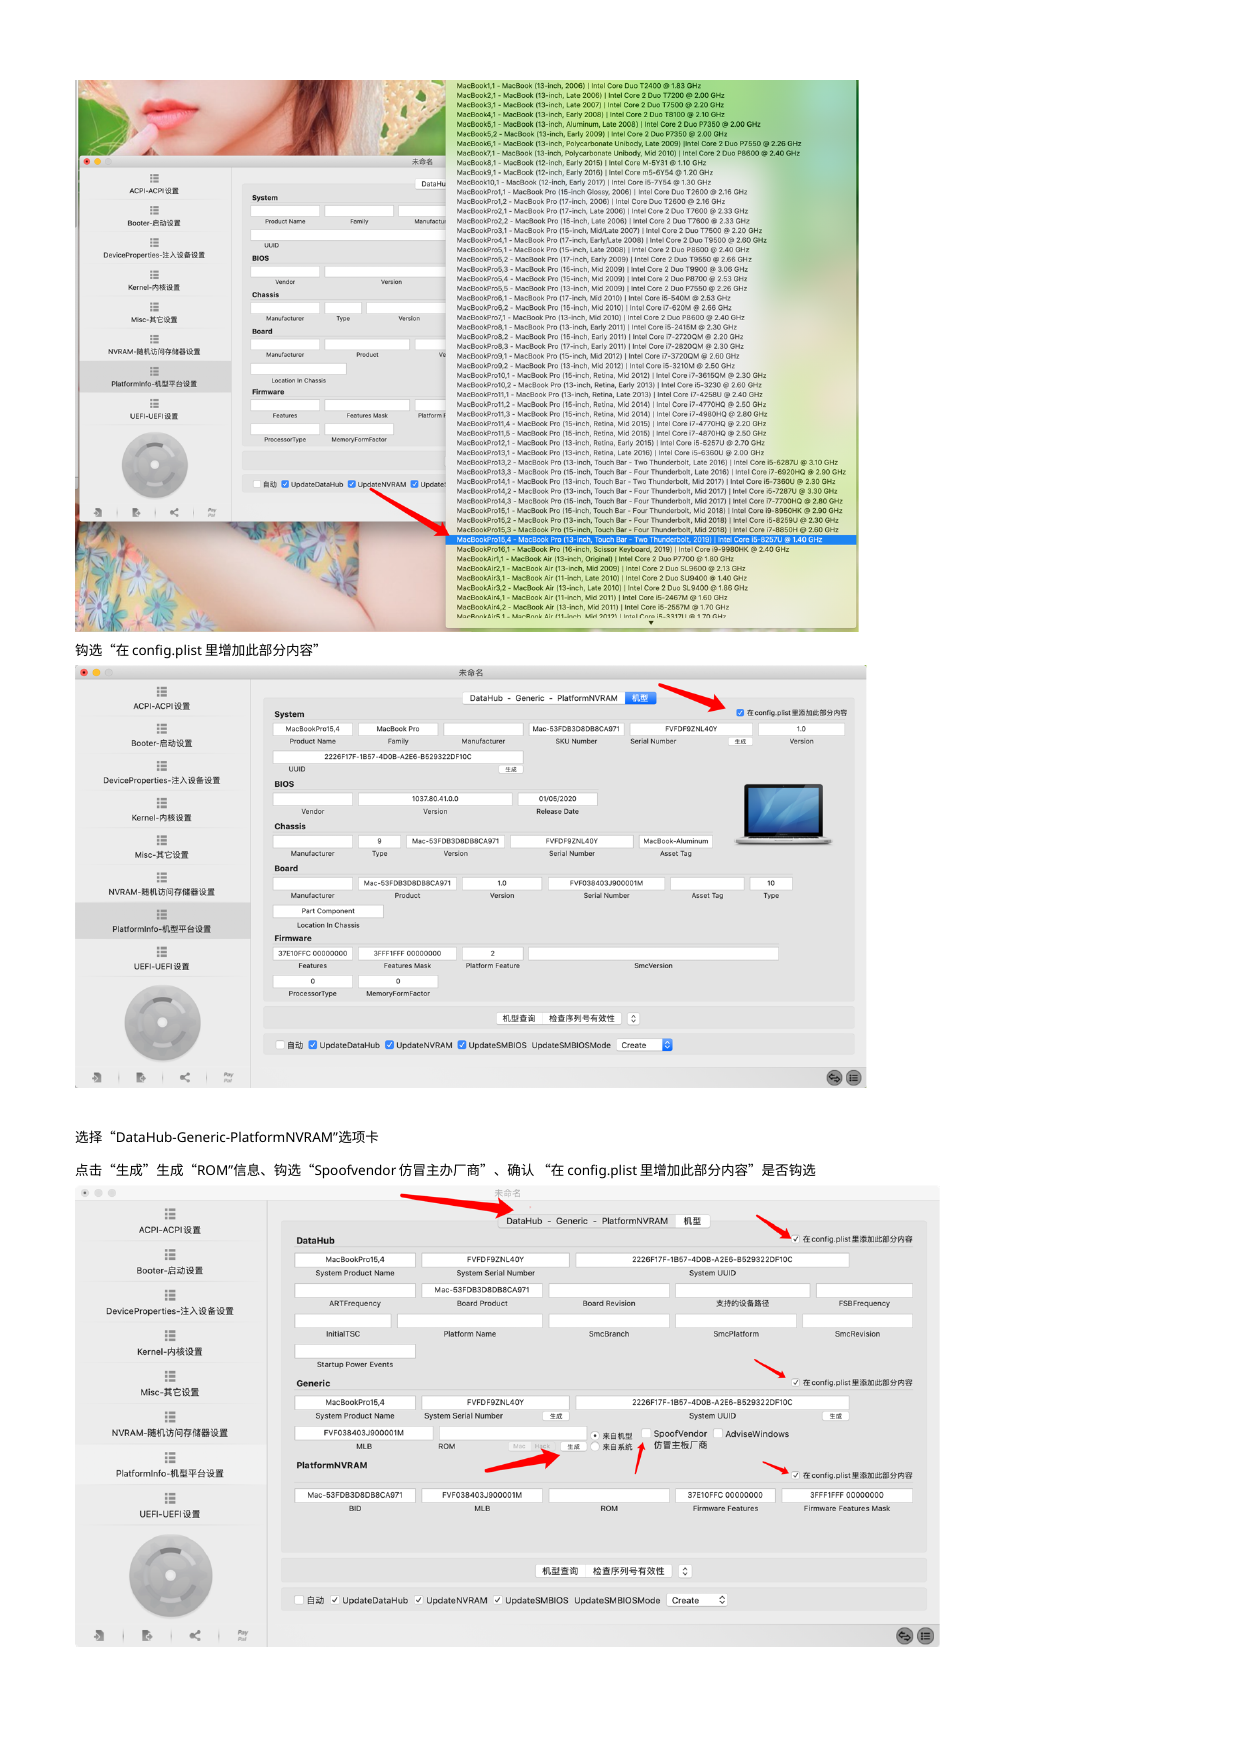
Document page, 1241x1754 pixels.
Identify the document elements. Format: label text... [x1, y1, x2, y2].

picture [75, 665, 867, 1088]
picture [75, 80, 859, 632]
text 选择“DataHub-Generic-PlatformNVRAM”选项卡 [75, 1121, 1165, 1153]
picture [75, 1185, 940, 1647]
text 钩选“在config.plist里增加此部分内容” [75, 633, 1165, 666]
text 点击“生成”生成“ROM”信息、钩选“Spoofvendor仿冒主办厂商”、确认 “在config.plist里增加此部分内容”是否钩选 [75, 1153, 1165, 1186]
